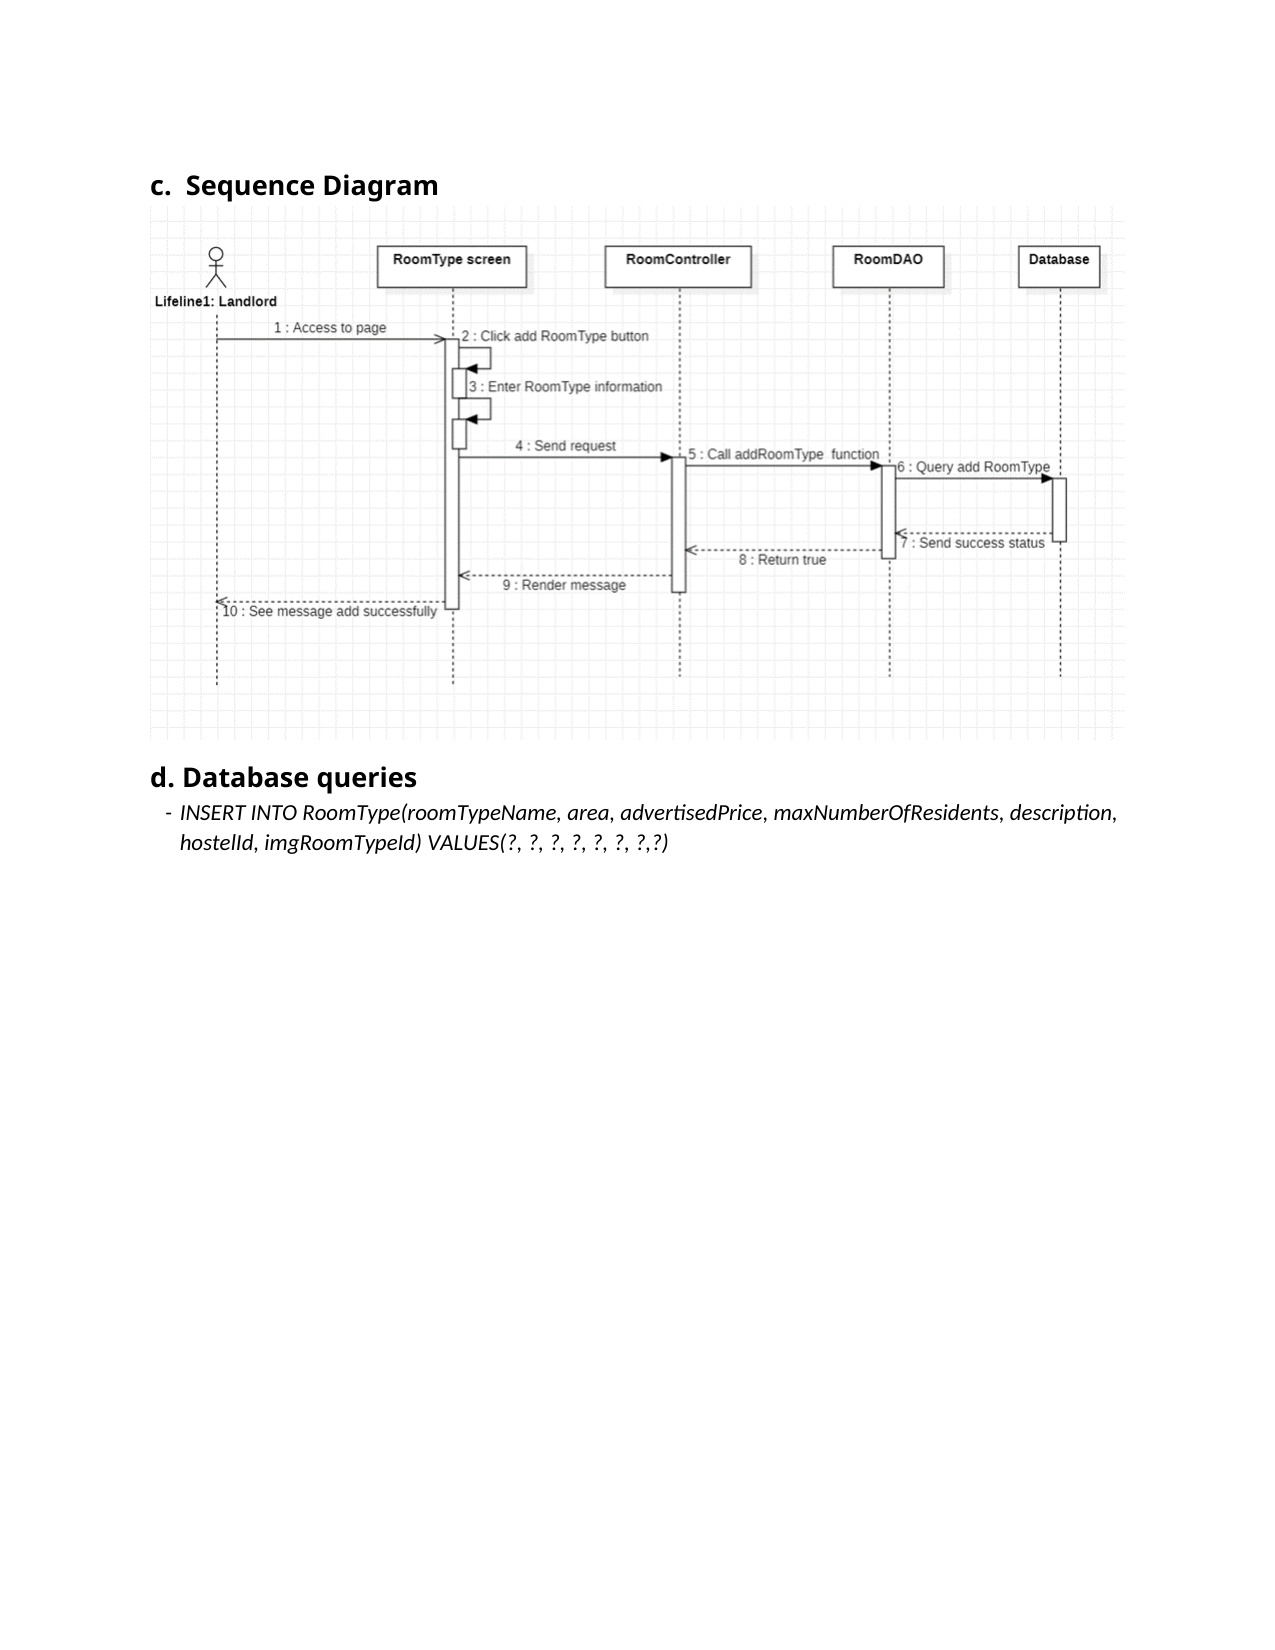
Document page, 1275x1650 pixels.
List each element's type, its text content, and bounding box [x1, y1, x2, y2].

subtitle c. Sequence Diagram [150, 166, 1125, 203]
picture [150, 206, 1125, 740]
subtitle d. Database queries [150, 758, 1125, 795]
list INSERT INTO RoomType(roomTypeName, area, advertisedPrice, maxNumberOfResidents, description, hostelId, imgRoomTypeId) VALUES(?, ?, ?, ?, ?, ?, ?,?) [165, 798, 1125, 856]
